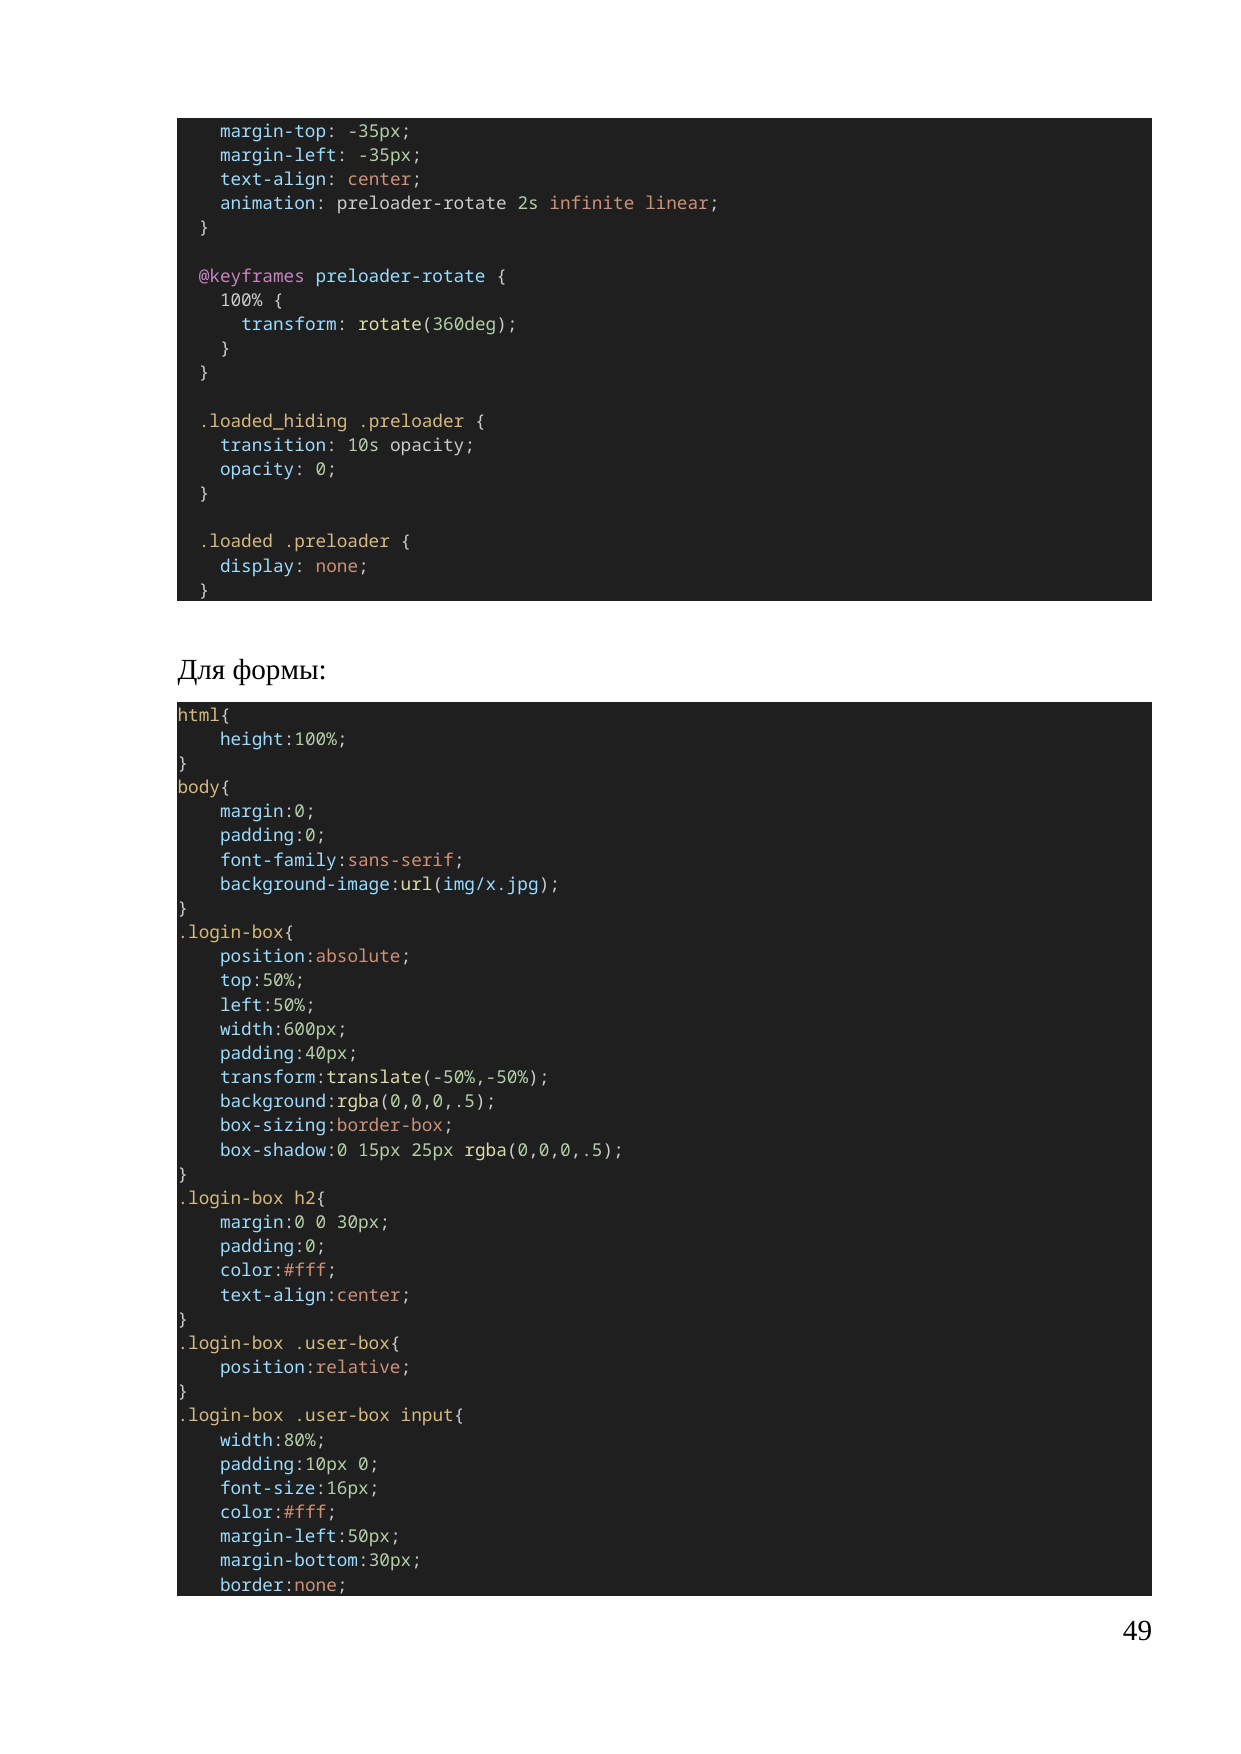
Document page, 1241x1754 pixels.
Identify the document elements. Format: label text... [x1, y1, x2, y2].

text .loaded_hiding .preloader { [177, 408, 1152, 432]
text } [177, 360, 1152, 384]
text opacity: 0; [177, 456, 1152, 481]
text transition: 10s opacity; [177, 432, 1152, 456]
text @keyframes preloader-rotate { [177, 263, 1152, 287]
text } [177, 895, 1152, 919]
text } [177, 1306, 1152, 1330]
text border:none; [177, 1572, 1152, 1596]
text } [177, 1161, 1152, 1185]
text padding:0; [177, 1234, 1152, 1258]
text color:#fff; [177, 1499, 1152, 1524]
text .login-box .user-box input{ [177, 1403, 1152, 1427]
text Для формы: [177, 652, 1152, 685]
text } [177, 481, 1152, 505]
text .login-box .user-box{ [177, 1330, 1152, 1354]
text transform:translate(-50%,-50%); [177, 1064, 1152, 1089]
text color:#fff; [177, 1258, 1152, 1282]
text position:relative; [177, 1354, 1152, 1379]
text margin-bottom:30px; [177, 1548, 1152, 1572]
text text-align: center; [177, 166, 1152, 191]
text padding:10px 0; [177, 1451, 1152, 1475]
text margin:0; [177, 799, 1152, 823]
text box-sizing:border-box; [177, 1113, 1152, 1137]
text background:rgba(0,0,0,.5); [177, 1089, 1152, 1113]
text width:600px; [177, 1016, 1152, 1040]
text left:50%; [177, 992, 1152, 1016]
text body{ [177, 774, 1152, 799]
text font-size:16px; [177, 1475, 1152, 1499]
text } [177, 750, 1152, 774]
text margin-top: -35px; [177, 118, 1152, 142]
text text-align:center; [177, 1282, 1152, 1306]
text } [177, 577, 1152, 601]
text } [177, 1379, 1152, 1403]
text .login-box h2{ [177, 1185, 1152, 1209]
text animation: preloader-rotate 2s infinite linear; [177, 191, 1152, 215]
text height:100%; [177, 726, 1152, 750]
text position:absolute; [177, 944, 1152, 968]
text margin-left:50px; [177, 1524, 1152, 1548]
text top:50%; [177, 968, 1152, 992]
text font-family:sans-serif; [177, 847, 1152, 871]
text 100% { [177, 287, 1152, 311]
text } [177, 336, 1152, 360]
text transform: rotate(360deg); [177, 311, 1152, 336]
text margin:0 0 30px; [177, 1209, 1152, 1234]
text width:80%; [177, 1427, 1152, 1451]
text .loaded .preloader { [177, 529, 1152, 553]
text } [177, 215, 1152, 239]
text padding:40px; [177, 1040, 1152, 1064]
text .login-box{ [177, 919, 1152, 944]
text margin-left: -35px; [177, 142, 1152, 166]
text html{ [177, 702, 1152, 726]
text padding:0; [177, 823, 1152, 847]
text box-shadow:0 15px 25px rgba(0,0,0,.5); [177, 1137, 1152, 1161]
text background-image:url(img/x.jpg); [177, 871, 1152, 895]
text display: none; [177, 553, 1152, 577]
